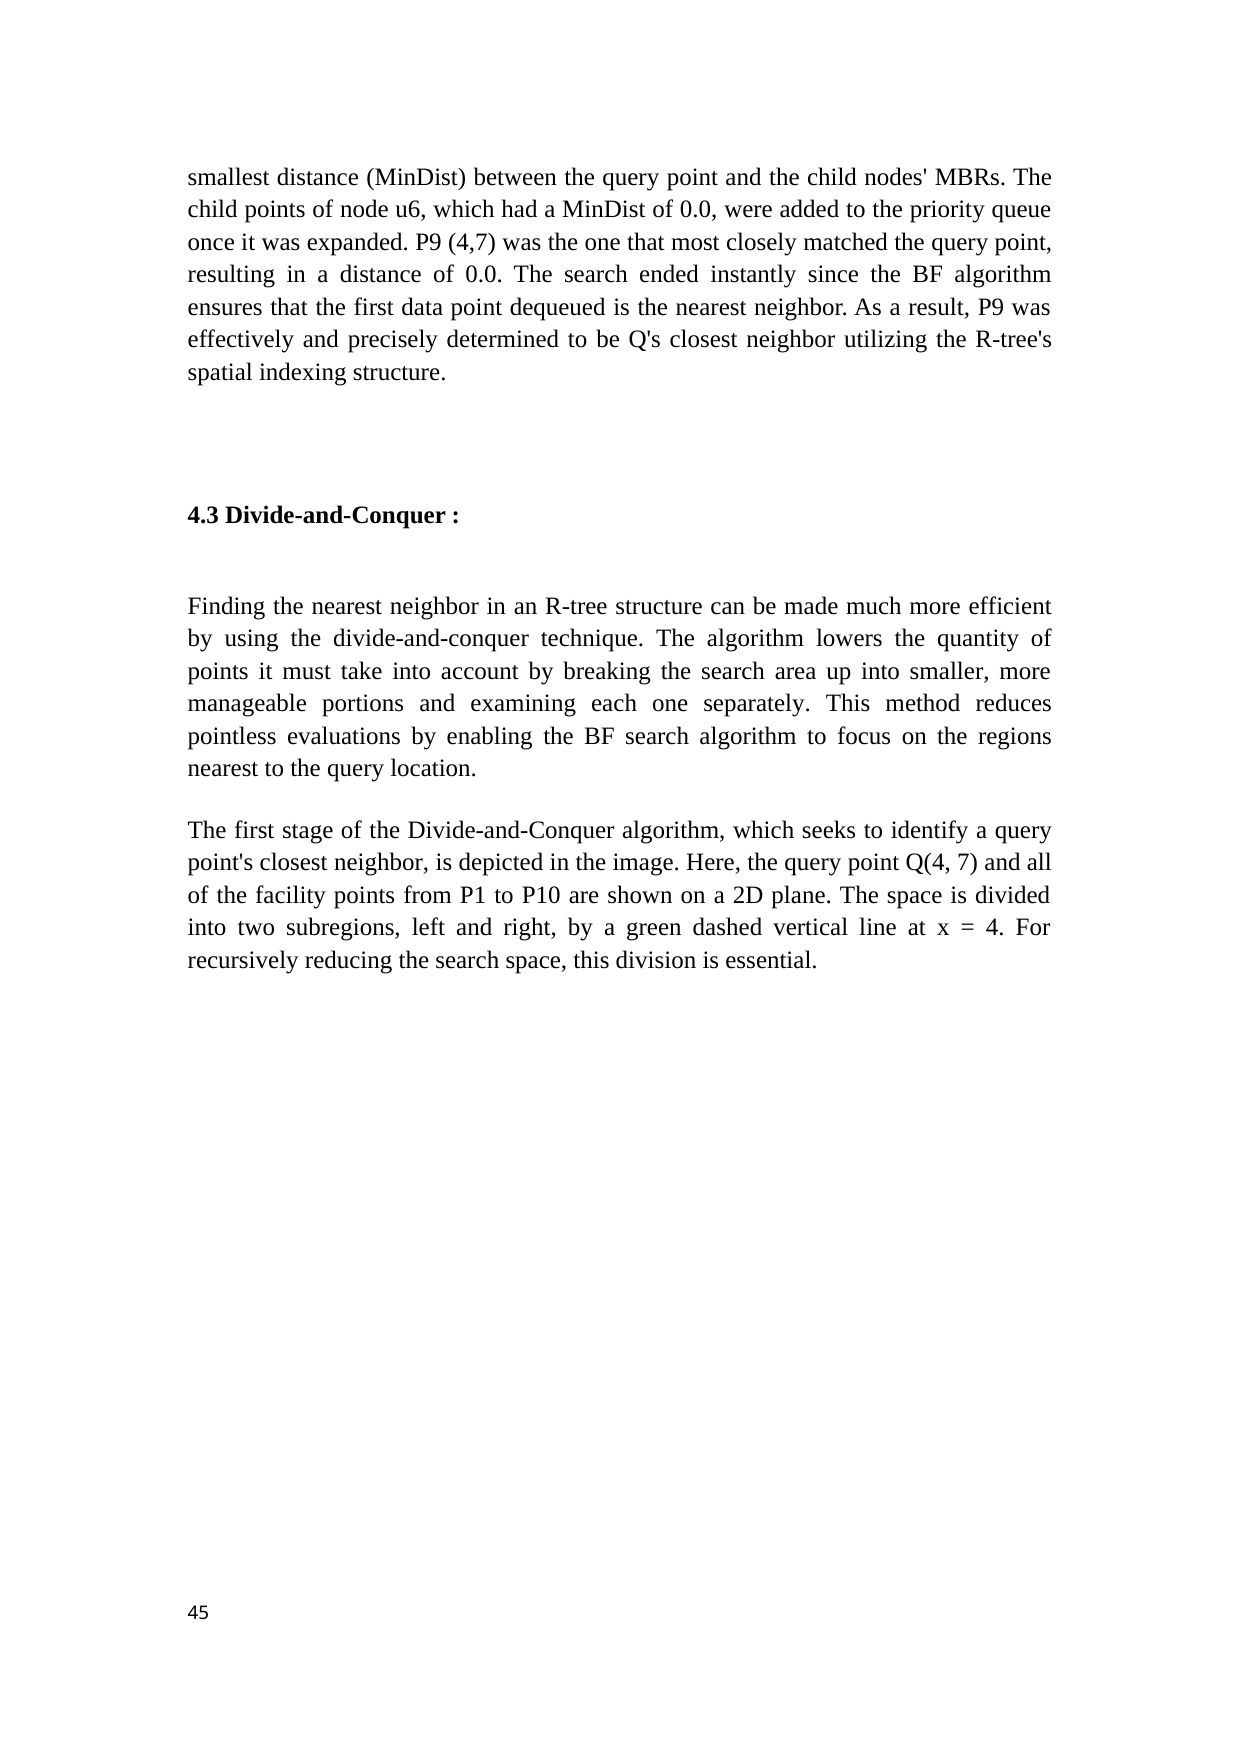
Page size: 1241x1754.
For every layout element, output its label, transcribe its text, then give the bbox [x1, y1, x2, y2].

text Finding the nearest neighbor in an R-tree structure can be made much more efficient by using the divide-and-conquer technique. The algorithm lowers the quantity of points it must take into account by breaking the search area up into smaller, more manageable portions and examining each one separately. This method reduces pointless evaluations by enabling the BF search algorithm to focus on the regions nearest to the query location. [187, 589, 1053, 784]
text The first stage of the Divide-and-Conquer algorithm, which seeks to identify a query point's closest neighbor, is depicted in the image. Here, the query point Q(4, 7) and all of the facility points from P1 to P10 are shown on a 2D plane. The space is divided into two subregions, left and right, by a green dashed vertical line at x = 4. For recursively reducing the search space, this division is essential. [187, 813, 1053, 976]
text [187, 160, 1053, 387]
text 4.3 Divide-and-Conquer : [187, 498, 1053, 531]
